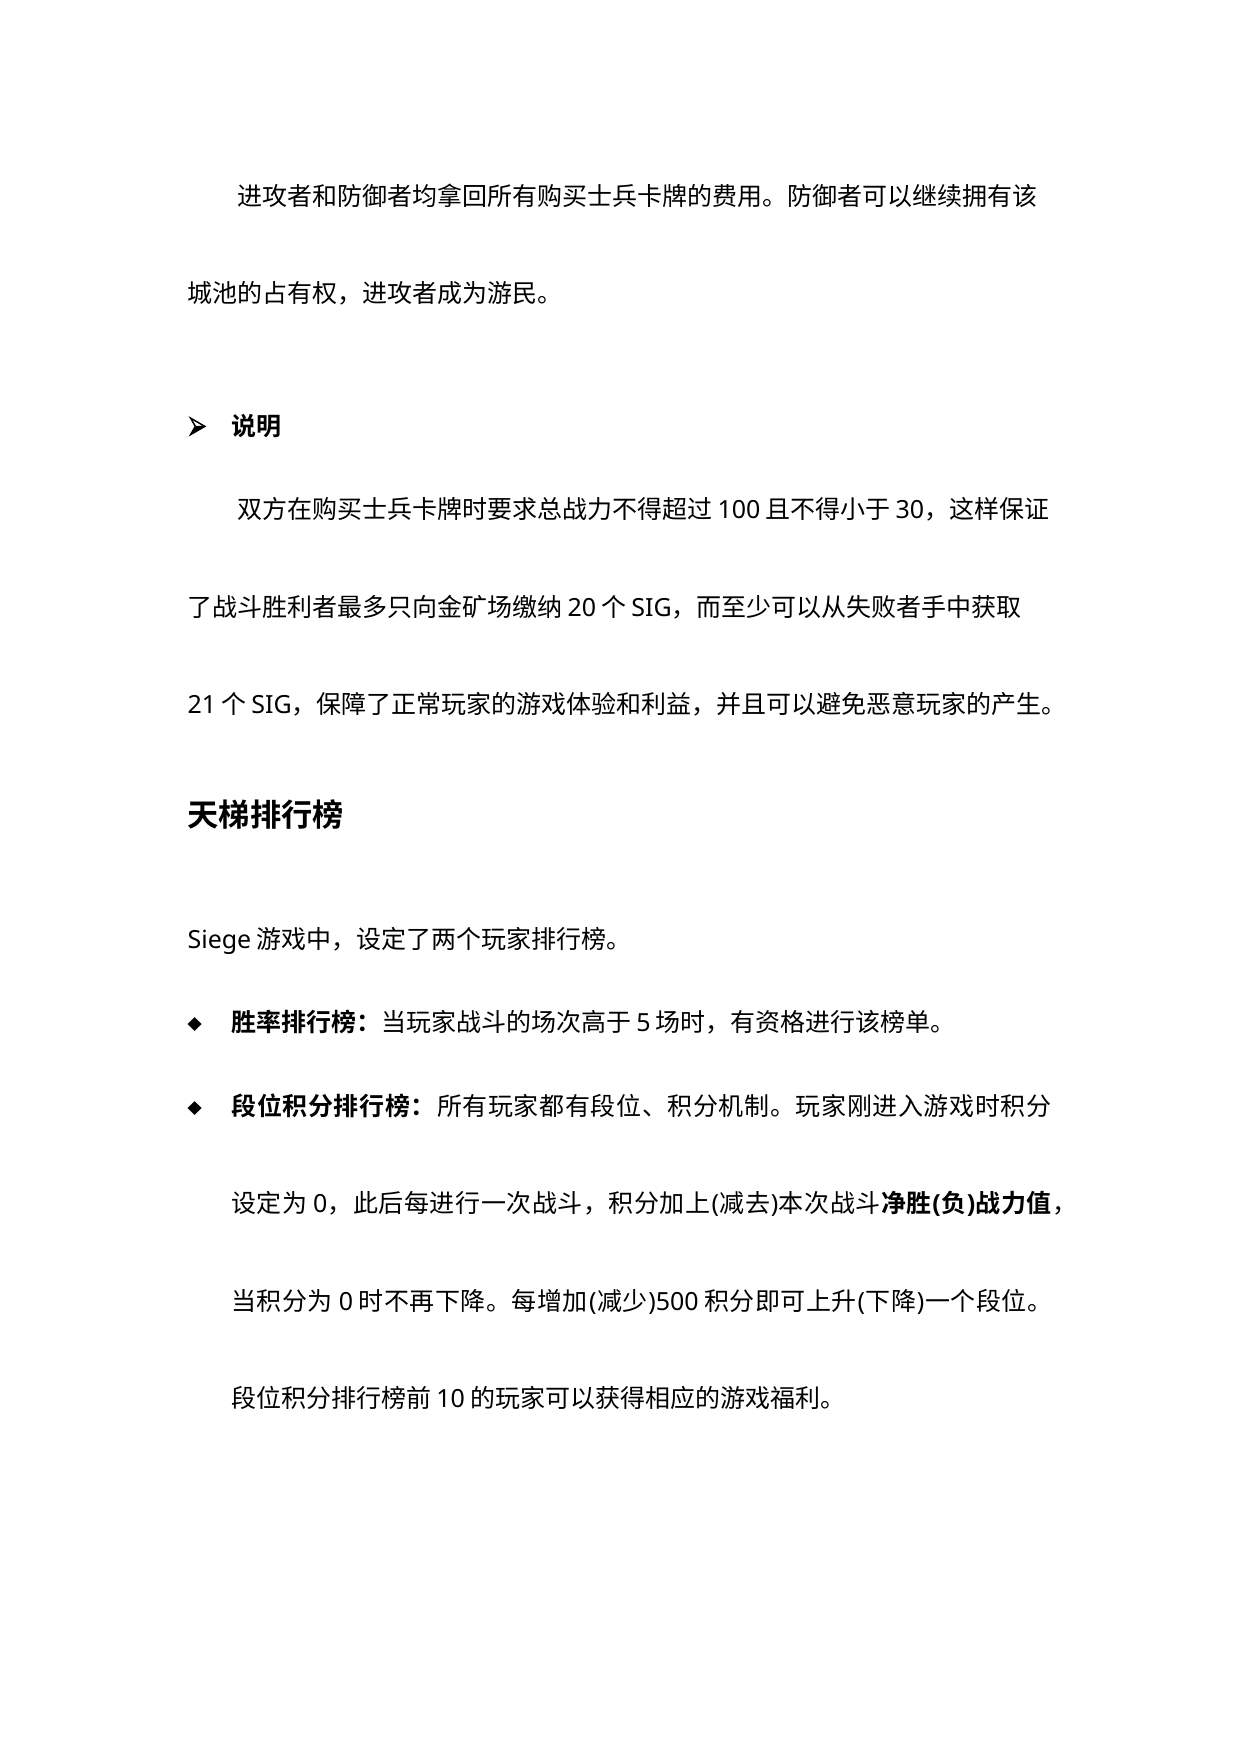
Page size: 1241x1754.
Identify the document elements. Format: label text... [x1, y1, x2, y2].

list 说明 [187, 392, 1053, 457]
list 段位积分排行榜：所有玩家都有段位、积分机制。玩家刚进入游戏时积分设定为0，此后每进行一次战斗，积分加上(减去)本次战斗净胜(负)战力值，当积分为0时不再下降。每增加(减少)500积分即可上升(下降)一个段位。段位积分排行榜前10的玩家可以获得相应的游戏福利。 [187, 1072, 1053, 1429]
text 进攻者和防御者均拿回所有购买士兵卡牌的费用。防御者可以继续拥有该城池的占有权，进攻者成为游民。 [187, 162, 1053, 324]
subtitle 天梯排行榜 [187, 780, 1053, 845]
text 双方在购买士兵卡牌时要求总战力不得超过100且不得小于30，这样保证了战斗胜利者最多只向金矿场缴纳20个SIG，而至少可以从失败者手中获取21个SIG，保障了正常玩家的游戏体验和利益，并且可以避免恶意玩家的产生。 [187, 475, 1053, 735]
list 胜率排行榜：当玩家战斗的场次高于5场时，有资格进行该榜单。 [187, 988, 1053, 1053]
text Siege游戏中，设定了两个玩家排行榜。 [187, 905, 1053, 970]
